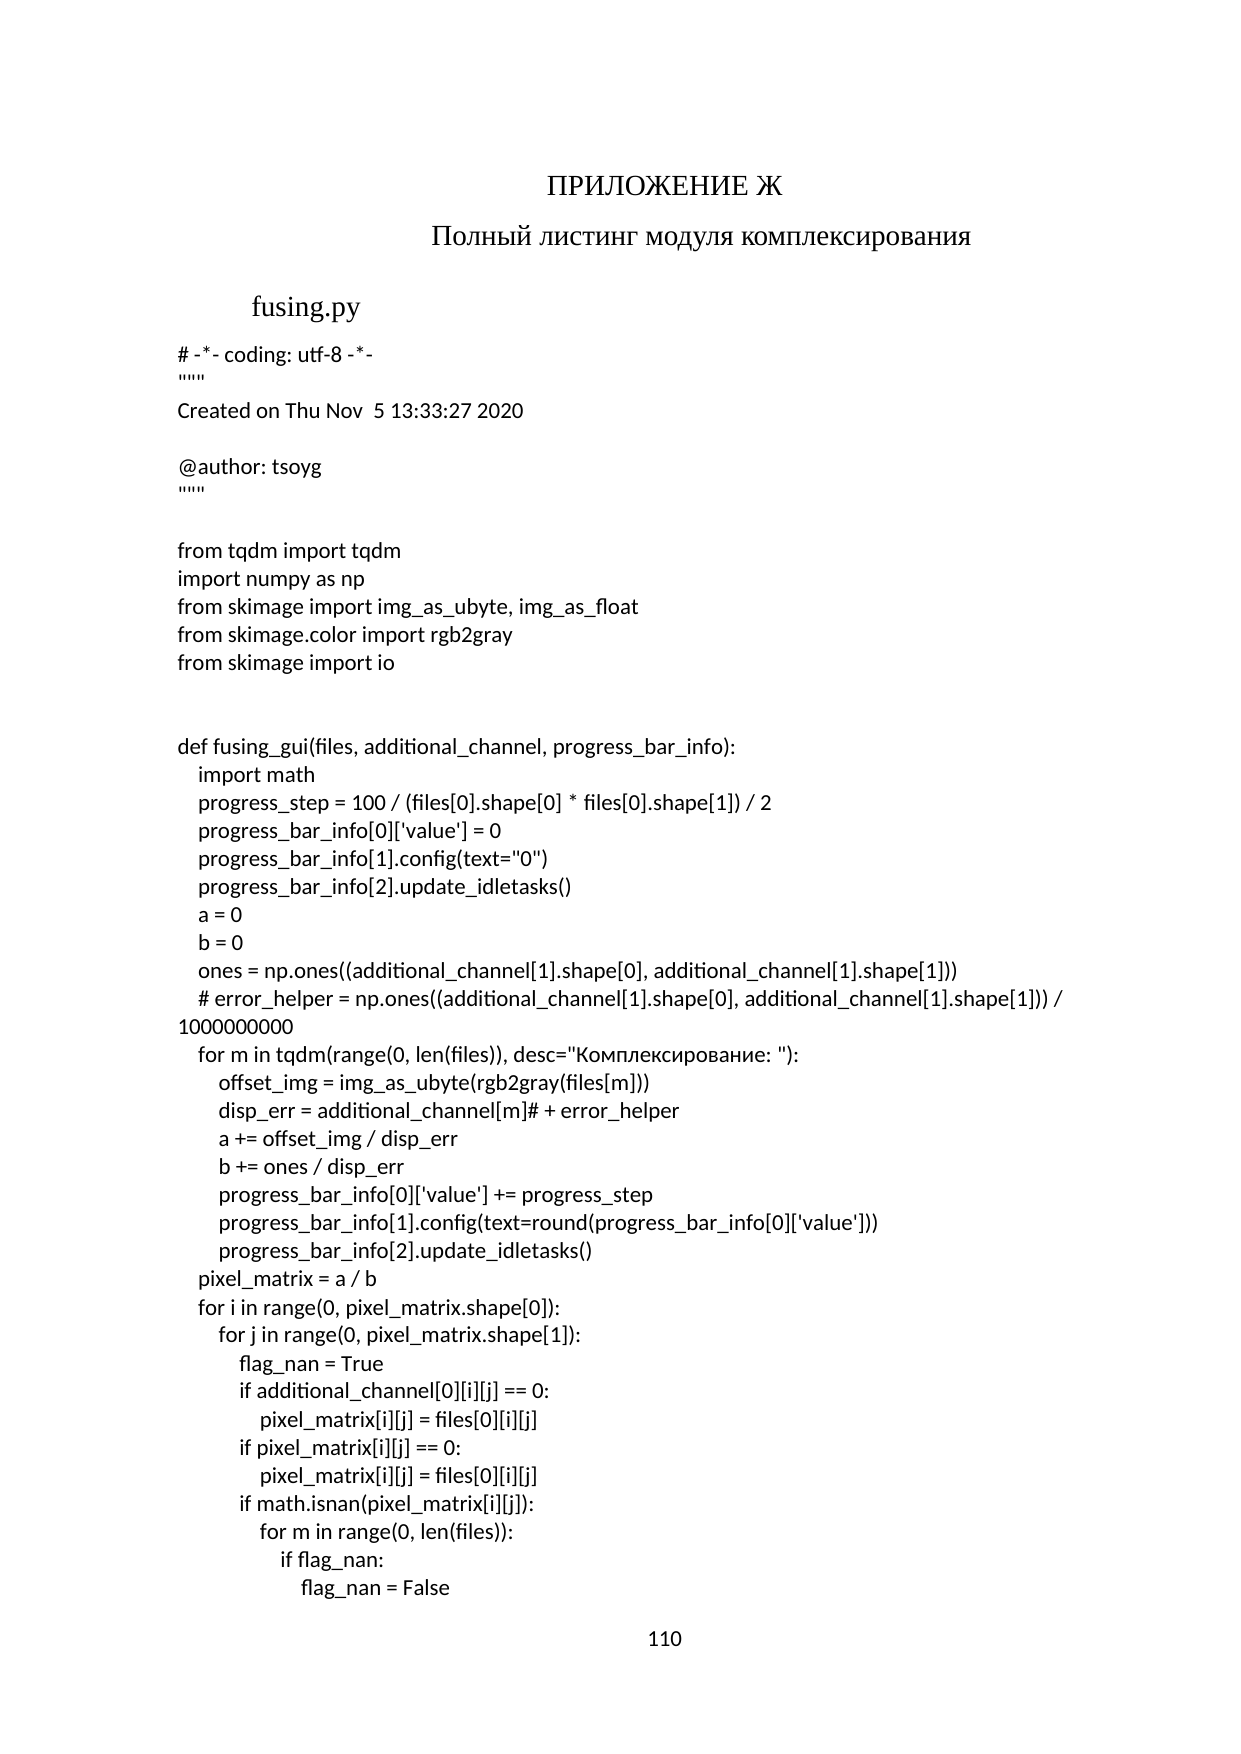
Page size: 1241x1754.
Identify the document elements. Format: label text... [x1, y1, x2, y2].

text fusing.py [177, 289, 1152, 323]
text pixel_matrix[i][j] = files[0][i][j] [177, 1405, 1152, 1433]
text import numpy as np [177, 564, 1152, 592]
text Полный листинг модуля комплексирования [251, 218, 1152, 252]
text b = 0 [177, 928, 1152, 956]
text @author: tsoyg [177, 452, 1152, 480]
text if math.isnan(pixel_matrix[i][j]): [177, 1489, 1152, 1517]
text # error_helper = np.ones((additional_channel[1].shape[0], additional_channel[1].shape[1])) / 1000000000 [177, 984, 1152, 1040]
text progress_bar_info[1].config(text="0") [177, 844, 1152, 872]
text def fusing_gui(files, additional_channel, progress_bar_info): [177, 732, 1152, 760]
text # -*- coding: utf-8 -*- [177, 340, 1152, 368]
text for i in range(0, pixel_matrix.shape[0]): [177, 1293, 1152, 1321]
text """ [177, 480, 1152, 508]
text a += offset_img / disp_err [177, 1124, 1152, 1152]
text from tqdm import tqdm [177, 536, 1152, 564]
text flag_nan = False [177, 1573, 1152, 1601]
text if pixel_matrix[i][j] == 0: [177, 1433, 1152, 1461]
text progress_bar_info[0]['value'] += progress_step [177, 1181, 1152, 1208]
text from skimage.color import rgb2gray [177, 620, 1152, 648]
text progress_bar_info[0]['value'] = 0 [177, 816, 1152, 844]
text ones = np.ones((additional_channel[1].shape[0], additional_channel[1].shape[1])) [177, 956, 1152, 984]
text for j in range(0, pixel_matrix.shape[1]): [177, 1321, 1152, 1349]
text for m in tqdm(range(0, len(files)), desc="Комплексирование: "): [177, 1040, 1152, 1068]
text progress_bar_info[2].update_idletasks() [177, 1237, 1152, 1264]
text if additional_channel[0][i][j] == 0: [177, 1377, 1152, 1405]
text b += ones / disp_err [177, 1152, 1152, 1181]
text pixel_matrix = a / b [177, 1264, 1152, 1293]
text progress_bar_info[1].config(text=round(progress_bar_info[0]['value'])) [177, 1208, 1152, 1237]
text from skimage import io [177, 648, 1152, 676]
text offset_img = img_as_ubyte(rgb2gray(files[m])) [177, 1068, 1152, 1096]
text progress_bar_info[2].update_idletasks() [177, 872, 1152, 900]
text """ [177, 368, 1152, 396]
text from skimage import img_as_ubyte, img_as_float [177, 592, 1152, 620]
text Приложение Ж [177, 168, 1152, 202]
text Created on Thu Nov 5 13:33:27 2020 [177, 396, 1152, 424]
text disp_err = additional_channel[m]# + error_helper [177, 1096, 1152, 1124]
text for m in range(0, len(files)): [177, 1517, 1152, 1545]
text pixel_matrix[i][j] = files[0][i][j] [177, 1461, 1152, 1489]
text if flag_nan: [177, 1545, 1152, 1573]
text import math [177, 760, 1152, 788]
text progress_step = 100 / (files[0].shape[0] * files[0].shape[1]) / 2 [177, 788, 1152, 816]
text flag_nan = True [177, 1349, 1152, 1377]
text a = 0 [177, 900, 1152, 928]
